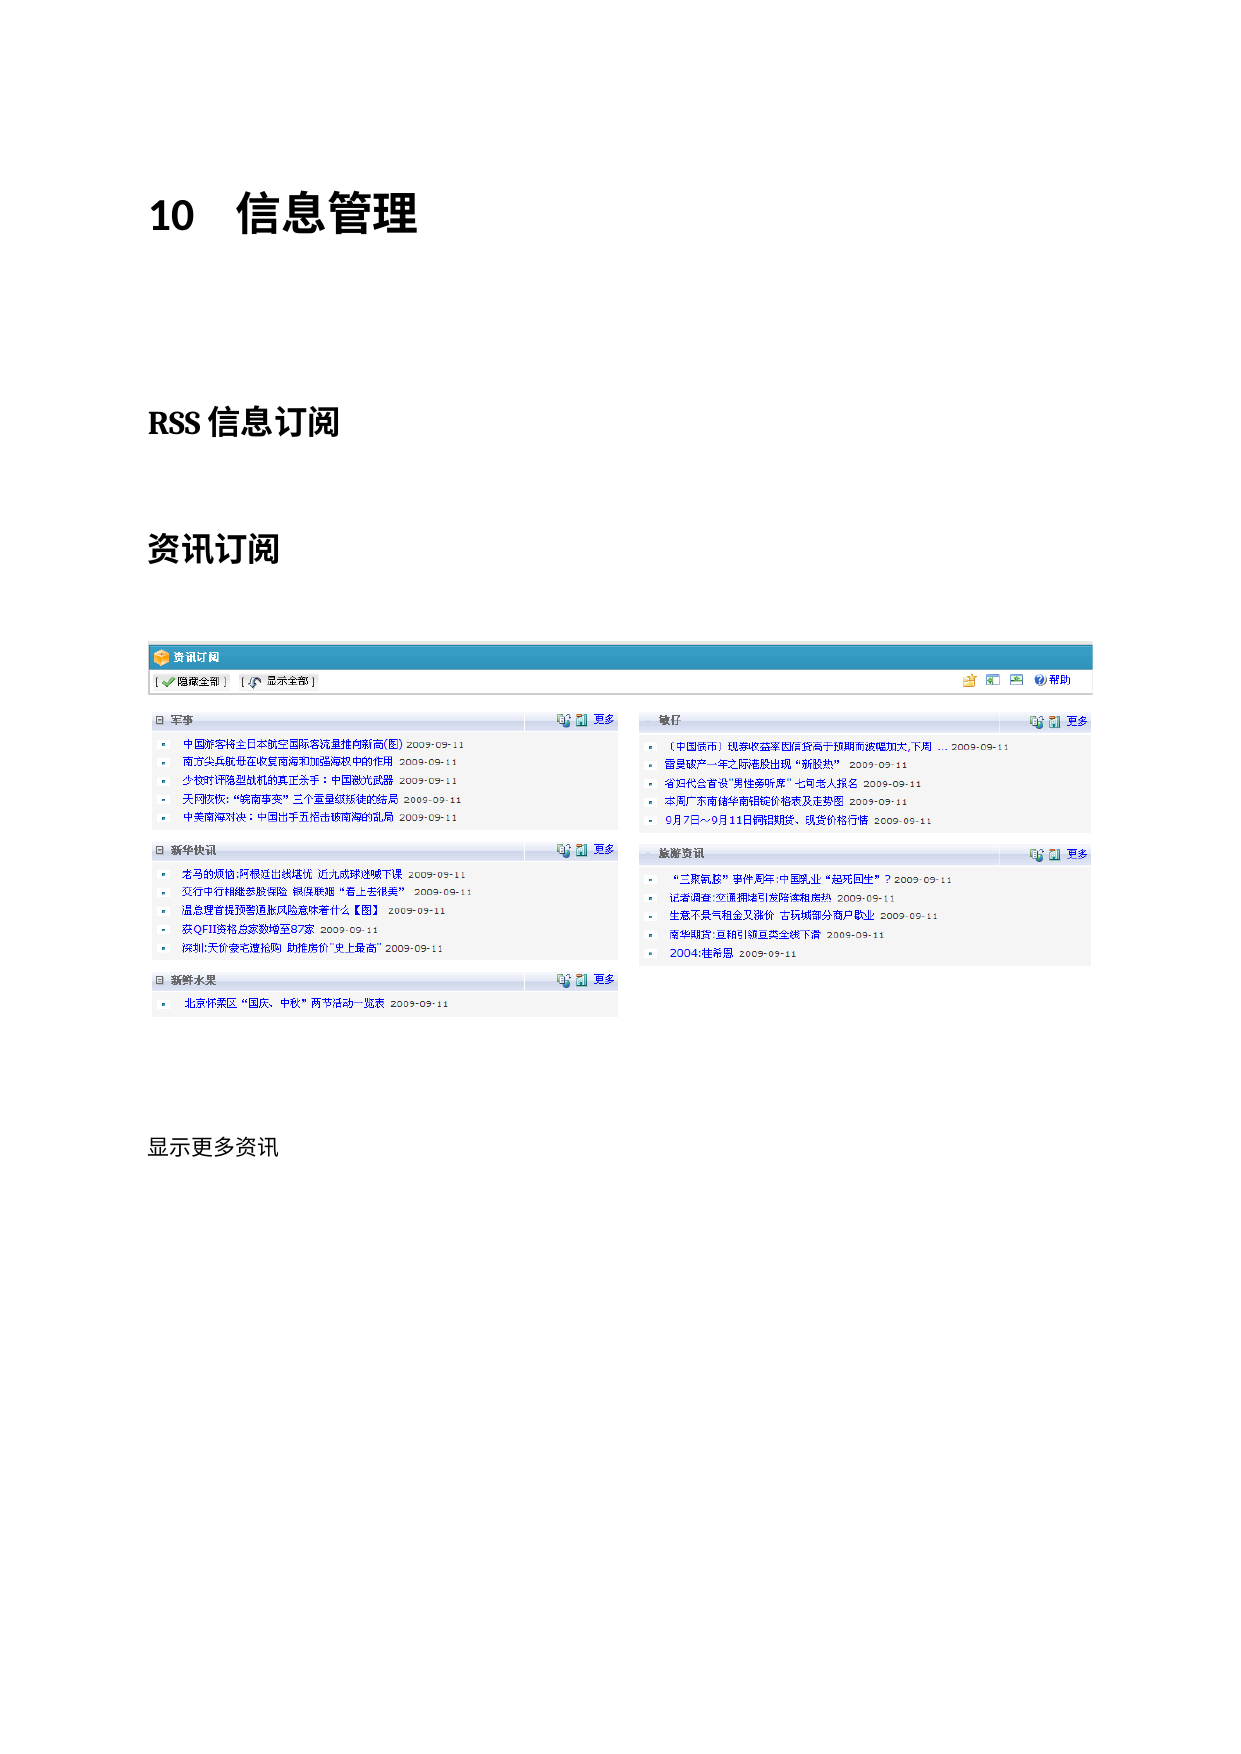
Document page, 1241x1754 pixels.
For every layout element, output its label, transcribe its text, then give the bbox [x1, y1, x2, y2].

text 显示更多资讯 [148, 1129, 1093, 1162]
picture [147, 641, 1093, 1068]
subtitle RSS信息订阅 [148, 387, 1093, 452]
subtitle 信息管理 [148, 162, 1093, 259]
subtitle 资讯订阅 [148, 514, 1093, 579]
